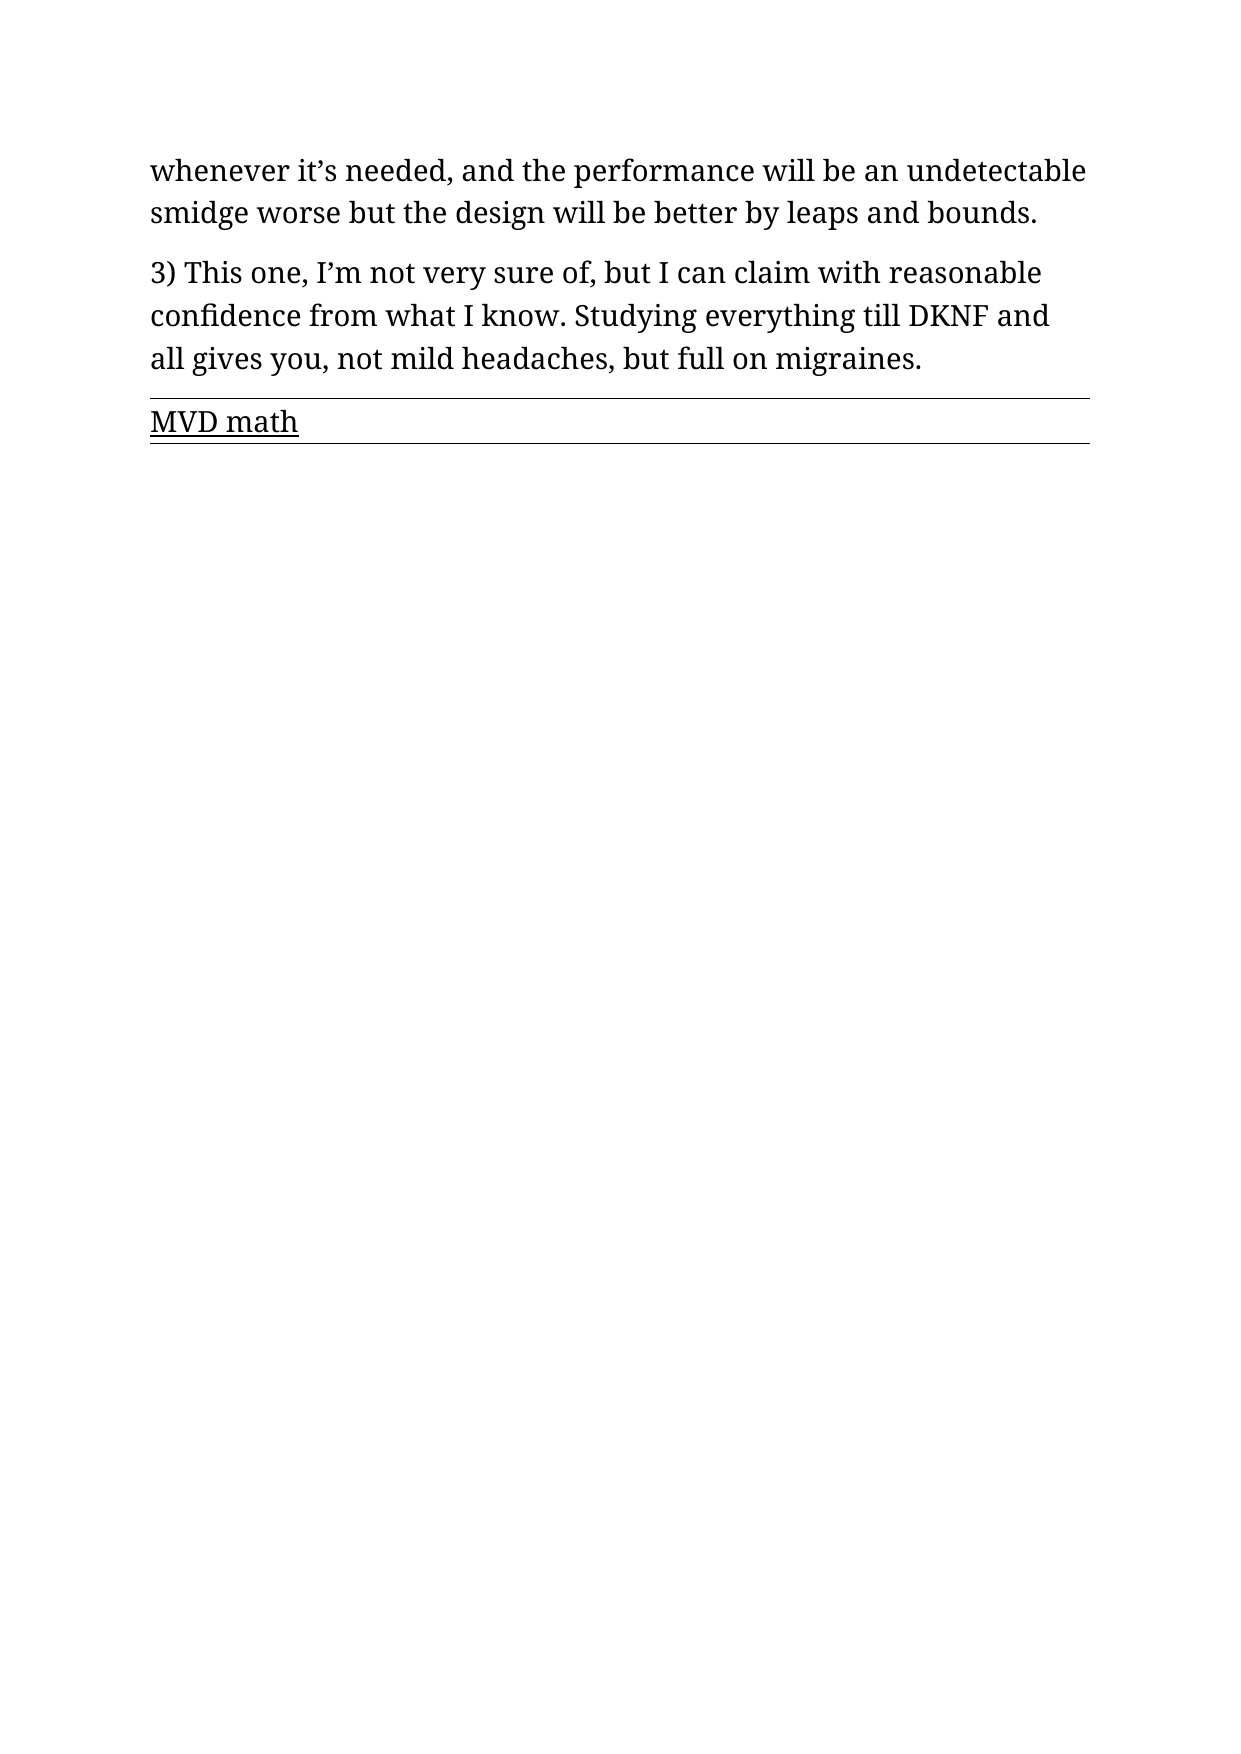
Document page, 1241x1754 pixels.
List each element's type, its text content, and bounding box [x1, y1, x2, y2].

subtitle MVD math [150, 399, 1090, 443]
text 3) This one, I’m not very sure of, but I can claim with reasonable confidence from what I know. Studying everything till DKNF and all gives you, not mild headaches, but full on migraines. [150, 252, 1090, 378]
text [150, 150, 1090, 232]
